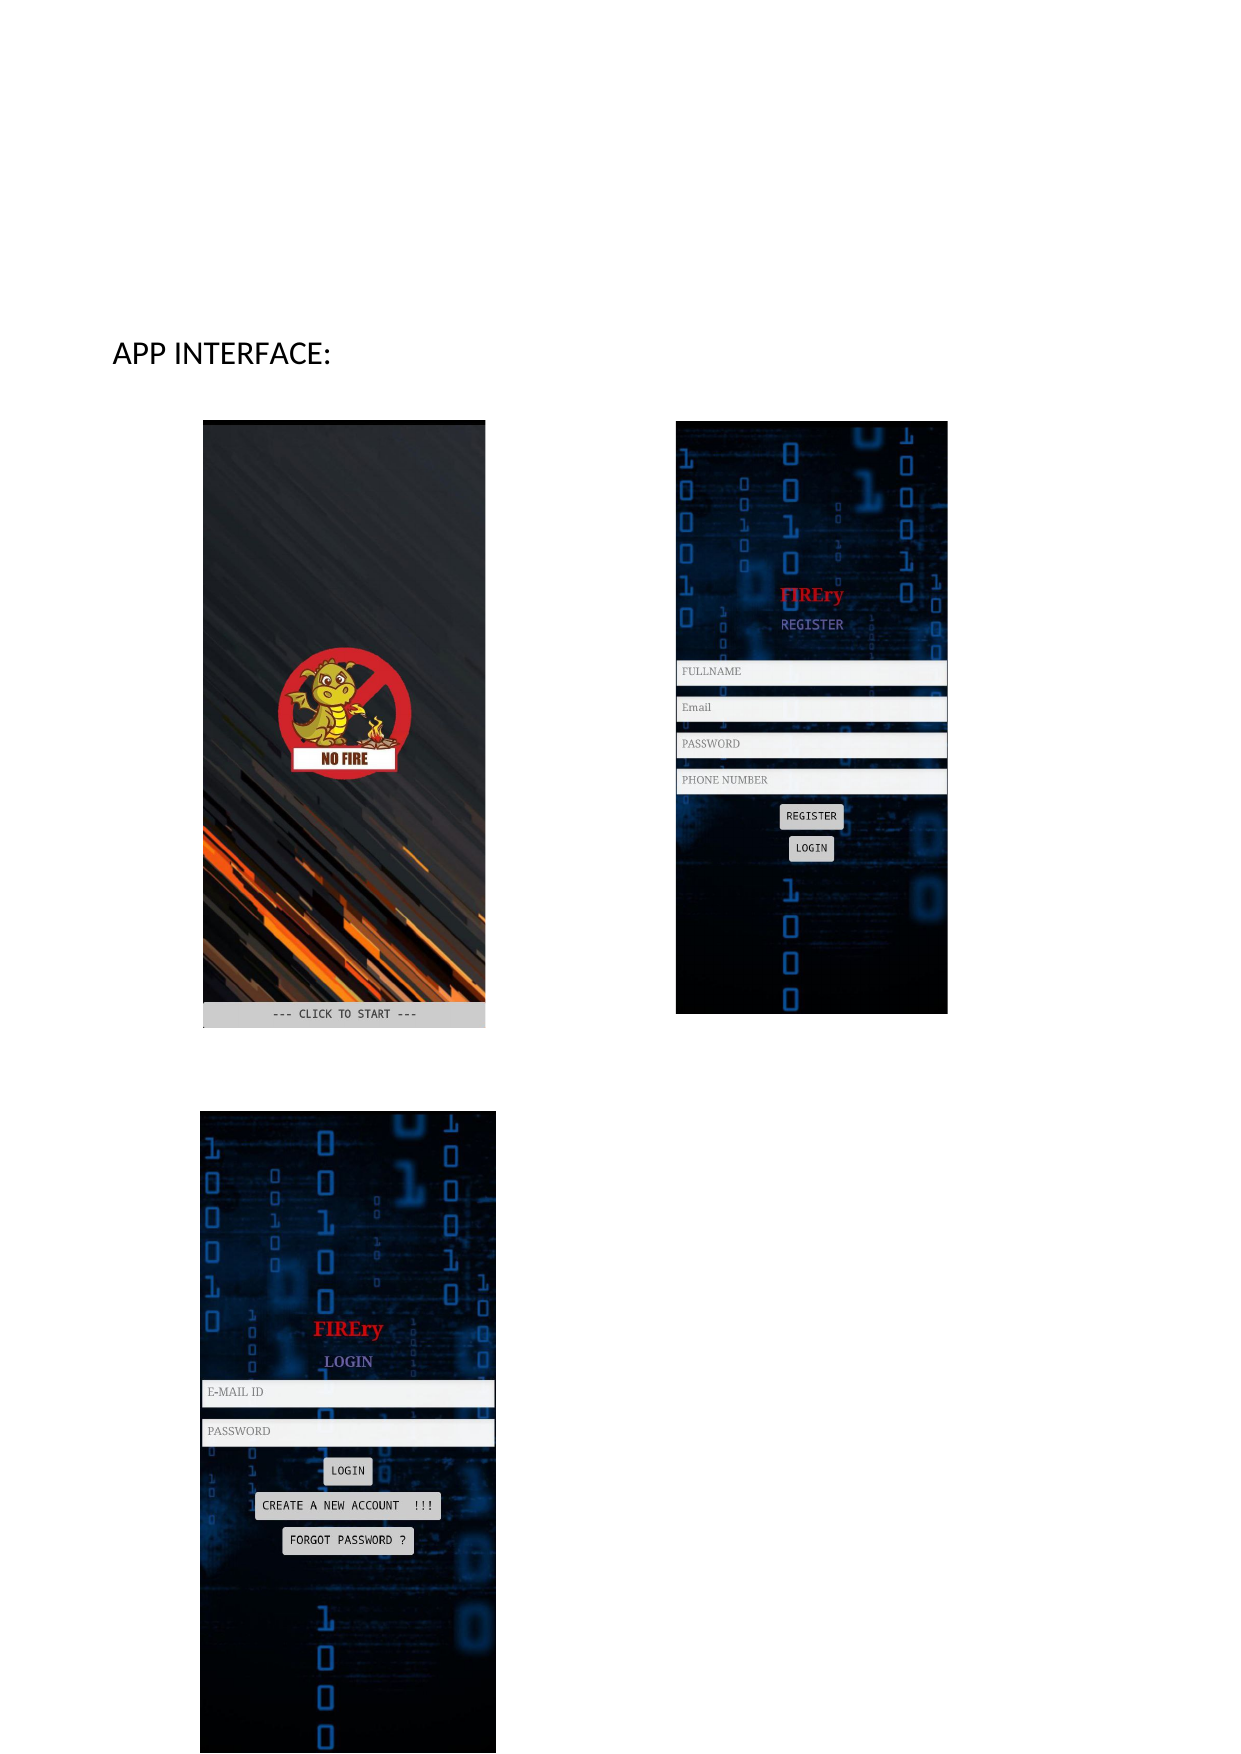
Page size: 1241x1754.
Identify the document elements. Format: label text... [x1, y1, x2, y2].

text APP INTERFACE: [112, 332, 1128, 373]
picture [675, 421, 948, 1014]
picture [203, 420, 486, 1028]
picture [200, 1111, 496, 1753]
